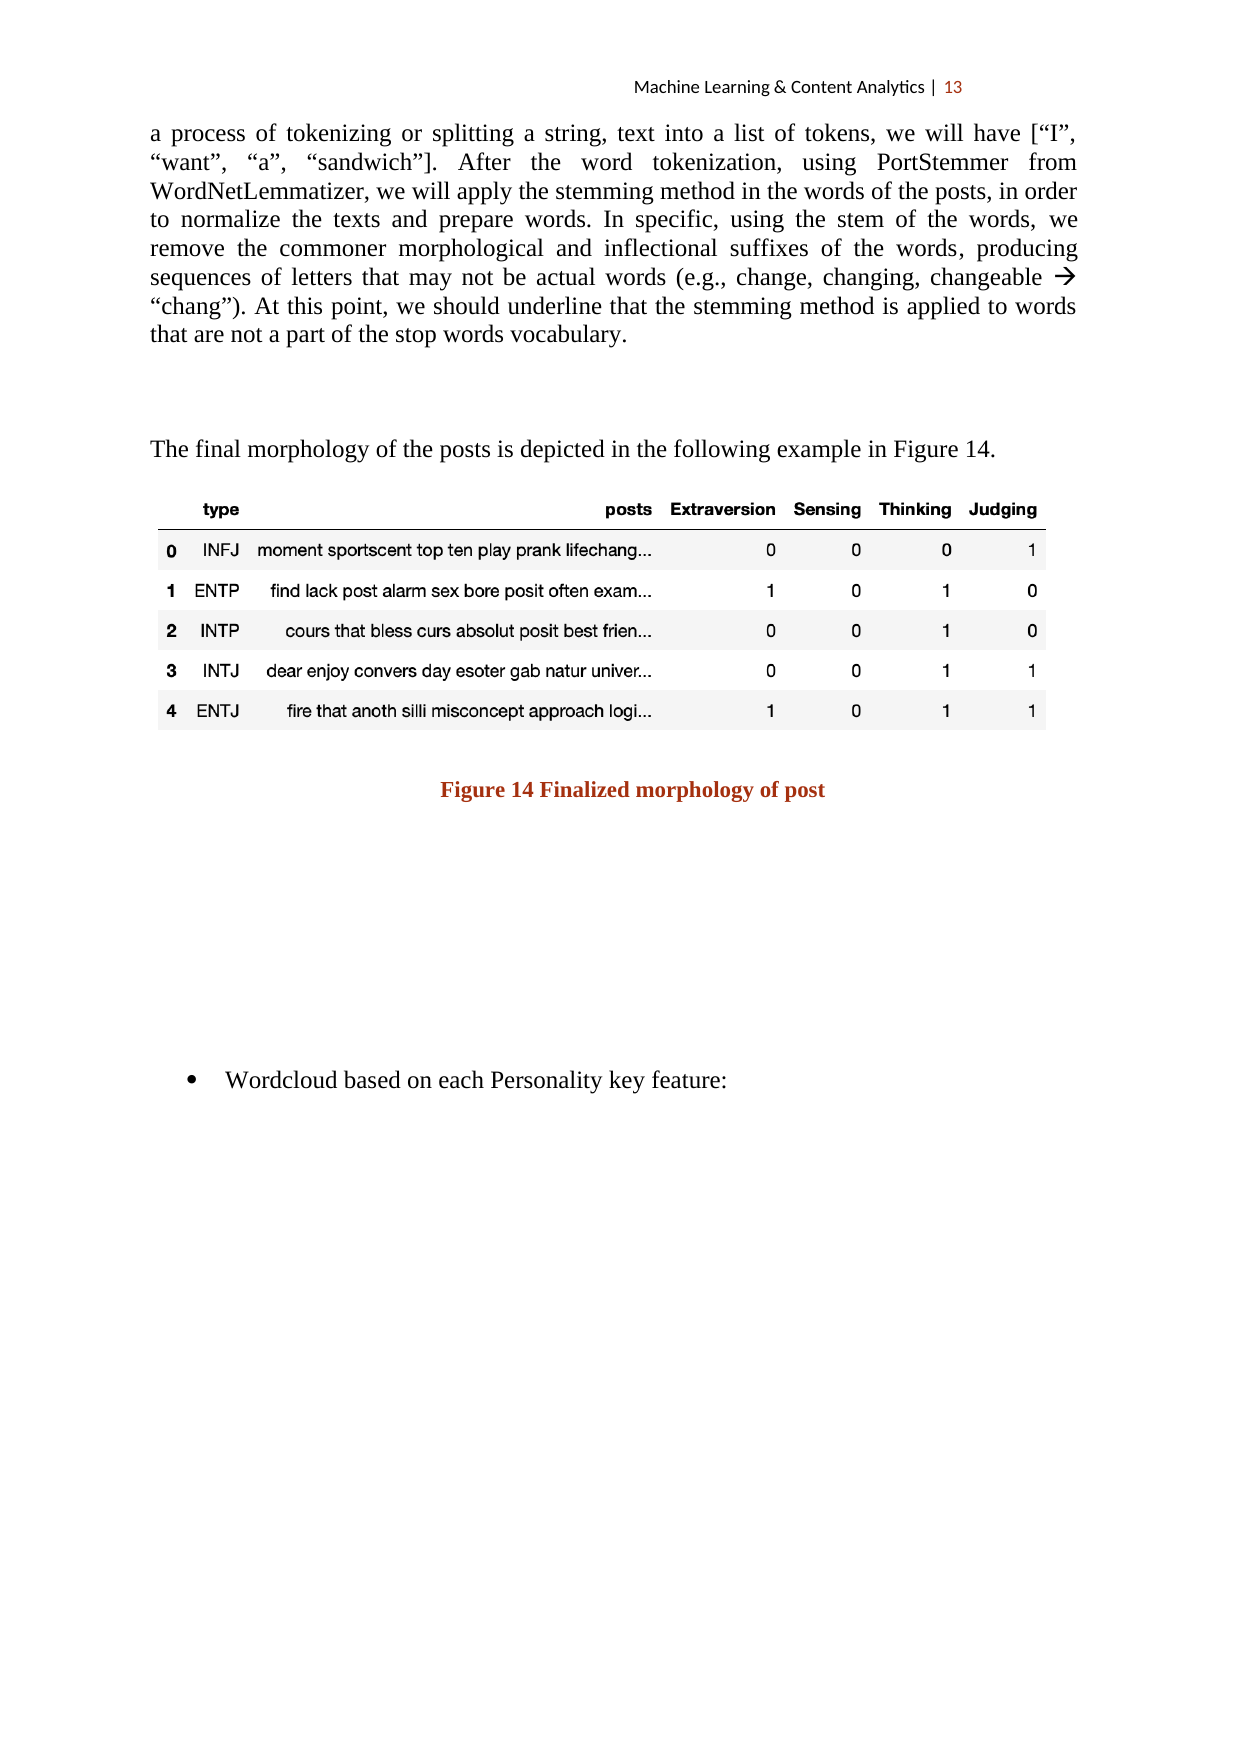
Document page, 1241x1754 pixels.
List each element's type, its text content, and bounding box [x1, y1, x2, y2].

list Wordcloud based on each Personality key feature: [187, 1066, 1078, 1094]
picture [148, 489, 1073, 750]
text Figure 14 Finalized morphology of post [150, 776, 1078, 802]
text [150, 118, 1078, 348]
text The final morphology of the posts is depicted in the following example in Figure 14. [150, 434, 1078, 463]
